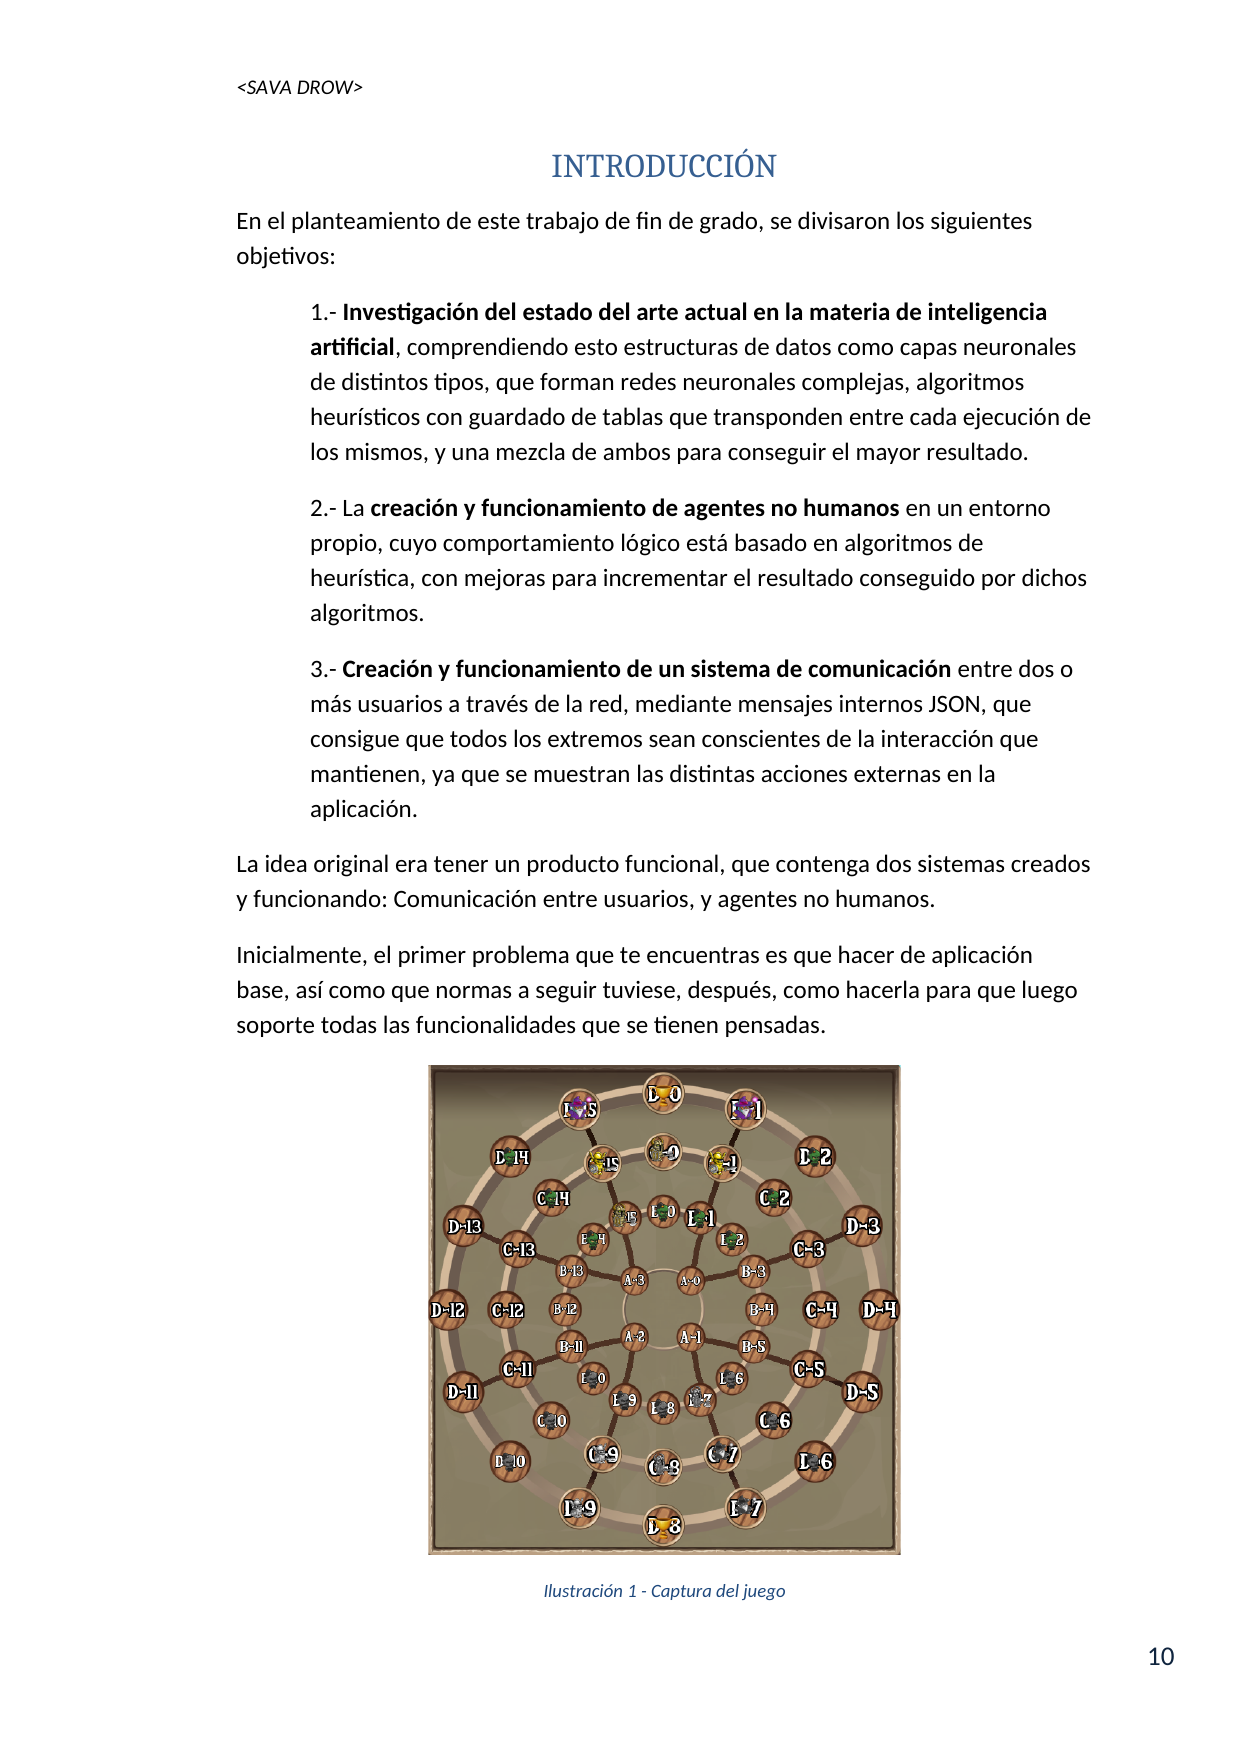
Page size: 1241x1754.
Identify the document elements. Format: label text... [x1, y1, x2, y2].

text En el planteamiento de este trabajo de fin de grado, se divisaron los siguientes objetivos: [236, 205, 1092, 271]
text 3.- Creación y funcionamiento de un sistema de comunicación entre dos o más usuarios a través de la red, mediante mensajes internos JSON, que consigue que todos los extremos sean conscientes de la interacción que mantienen, ya que se muestran las distintas acciones externas en la aplicación. [310, 653, 1092, 823]
text 2.- La creación y funcionamiento de agentes no humanos en un entorno propio, cuyo comportamiento lógico está basado en algoritmos de heurística, con mejoras para incrementar el resultado conseguido por dichos algoritmos. [310, 492, 1092, 627]
subtitle INTRODUCCIÓN [236, 148, 1092, 186]
text La idea original era tener un producto funcional, que contenga dos sistemas creados y funcionando: Comunicación entre usuarios, y agentes no humanos. [236, 848, 1092, 914]
picture [428, 1065, 901, 1555]
text Inicialmente, el primer problema que te encuentras es que hacer de aplicación base, así como que normas a seguir tuviese, después, como hacerla para que luego soporte todas las funcionalidades que se tienen pensadas. [236, 939, 1092, 1040]
text 1.- Investigación del estado del arte actual en la materia de inteligencia artificial, comprendiendo esto estructuras de datos como capas neuronales de distintos tipos, que forman redes neuronales complejas, algoritmos heurísticos con guardado de tablas que transponden entre cada ejecución de los mismos, y una mezcla de ambos para conseguir el mayor resultado. [310, 296, 1092, 467]
